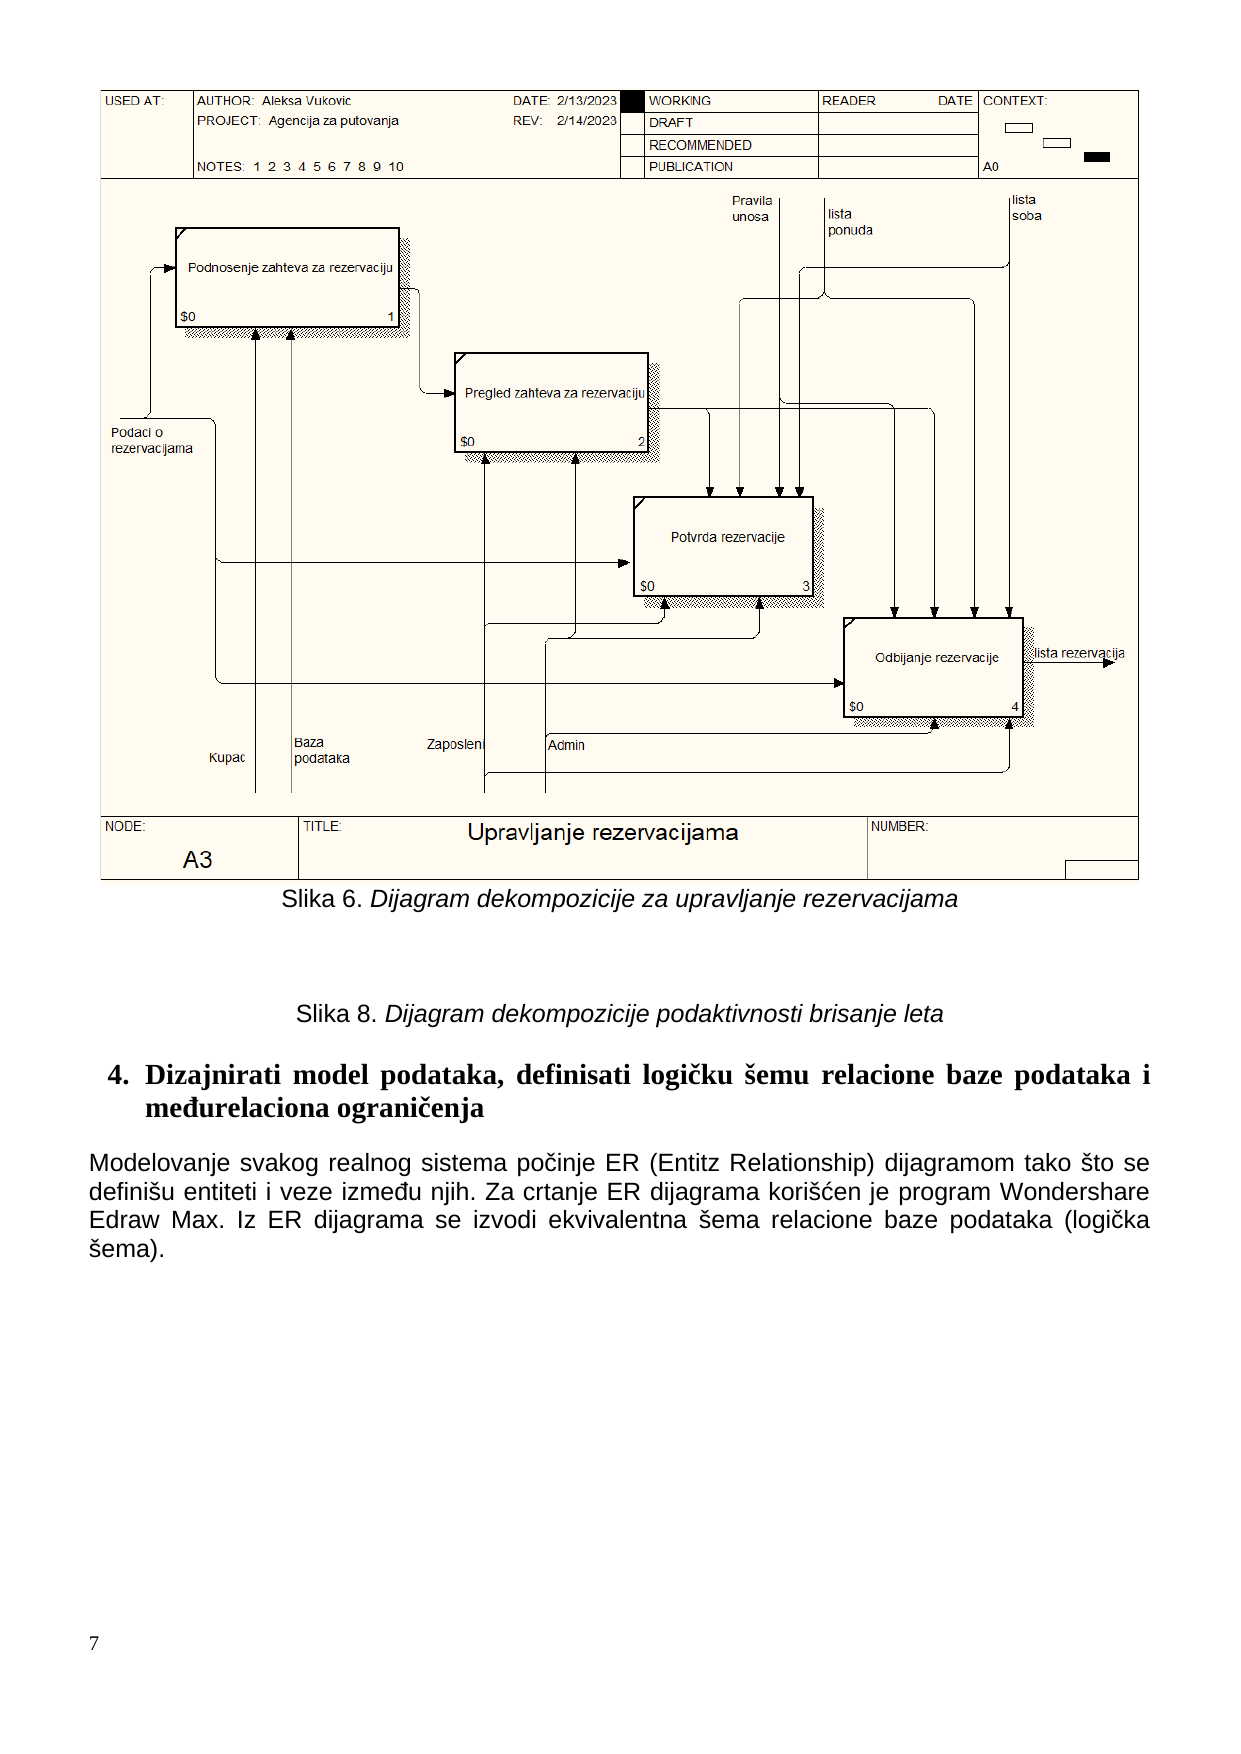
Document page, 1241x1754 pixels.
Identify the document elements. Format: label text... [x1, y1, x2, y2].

text Slika 8. Dijagram dekompozicije podaktivnosti brisanje leta [89, 999, 1152, 1028]
picture [100, 88, 1140, 885]
subtitle Dizajnirati model podataka, definisati logičku šemu relacione baze podataka i međurelaciona ograničenja [107, 1057, 1152, 1124]
text Modelovanje svakog realnog sistema počinje ER (Entitz Relationship) dijagramom tako što se definišu entiteti i veze između njih. Za crtanje ER dijagrama korišćen je program Wondershare Edraw Max. Iz ER dijagrama se izvodi ekvivalentna šema relacione baze podataka (logička šema). [89, 1148, 1152, 1263]
text Slika 6. Dijagram dekompozicije za upravljanje rezervacijama [89, 884, 1152, 913]
